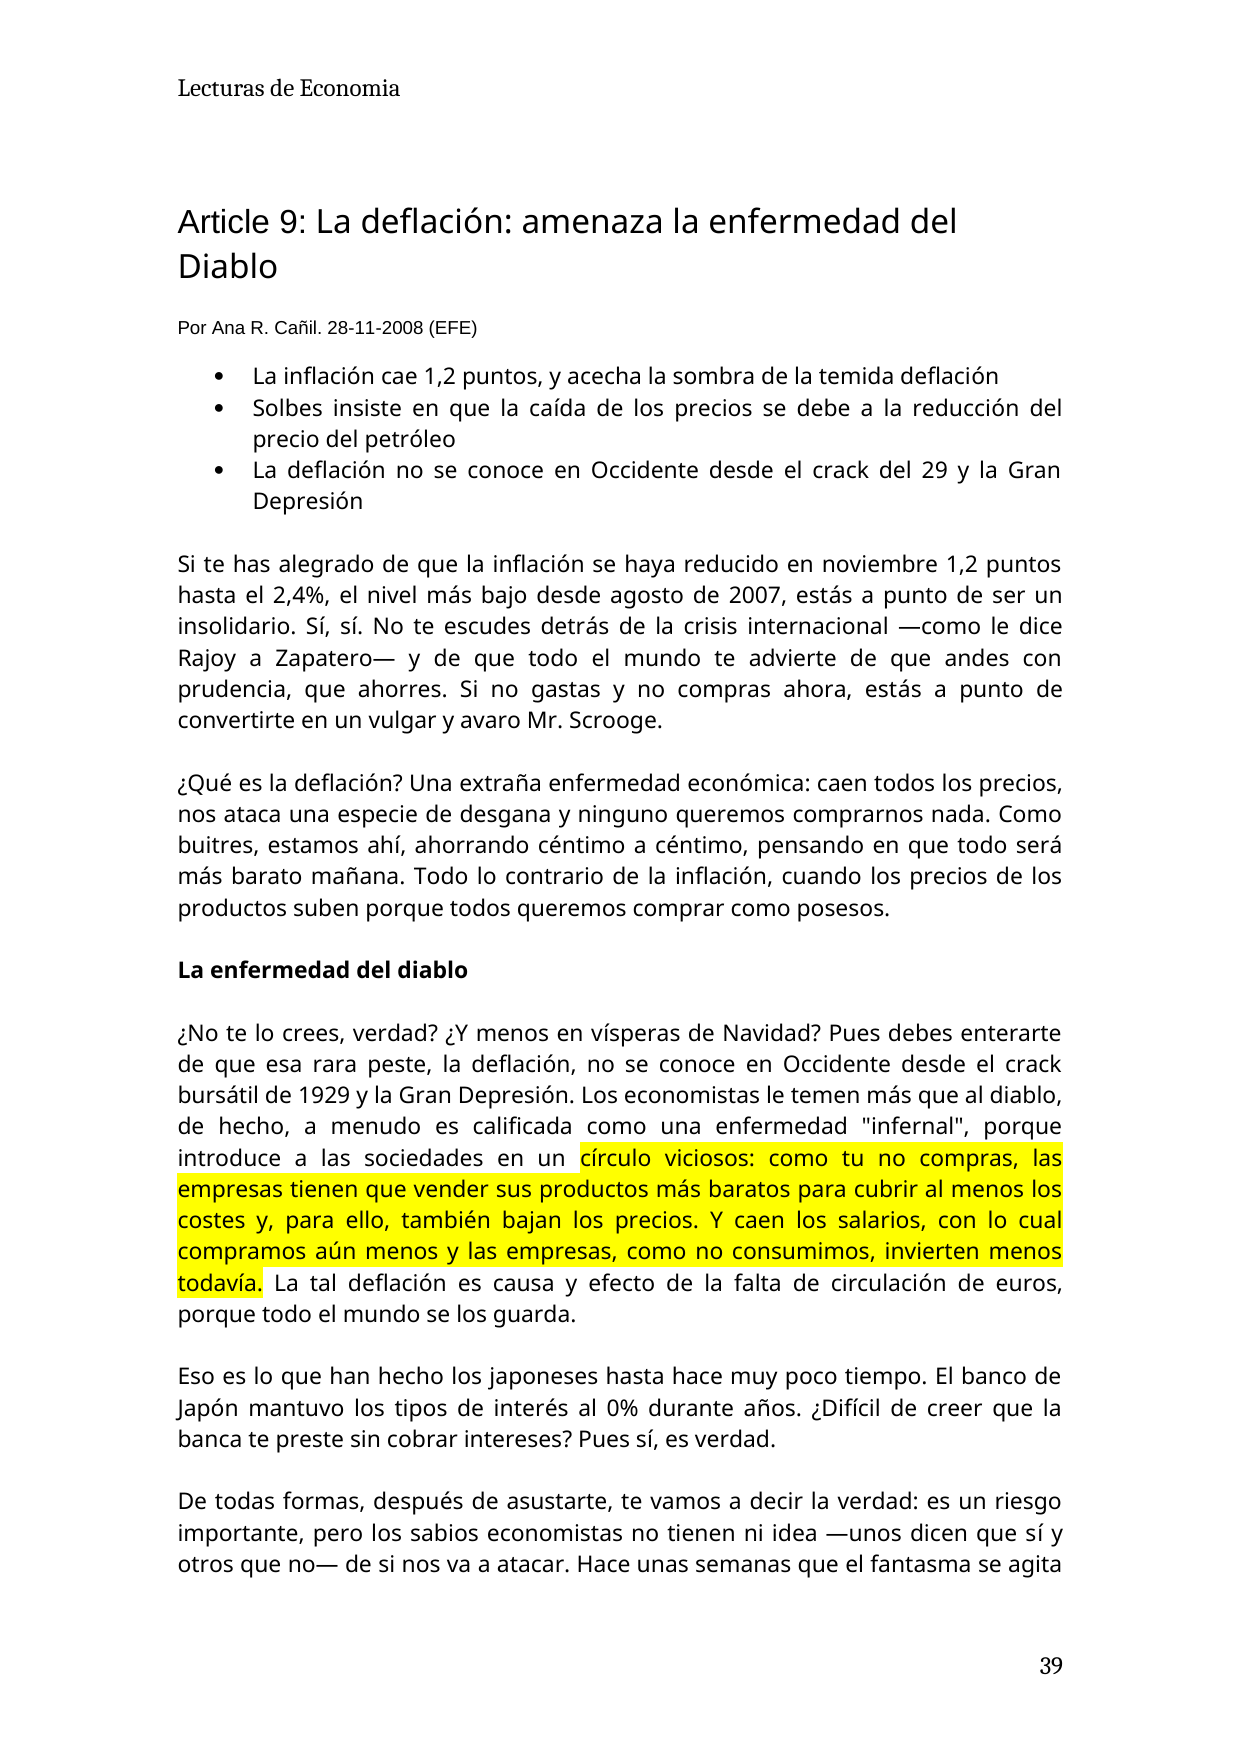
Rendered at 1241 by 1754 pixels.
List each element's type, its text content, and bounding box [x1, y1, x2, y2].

text ¿No te lo crees, verdad? ¿Y menos en vísperas de Navidad? Pues debes enterarte de que esa rara peste, la deflación, no se conoce en Occidente desde el crack bursátil de 1929 y la Gran Depresión. Los economistas le temen más que al diablo, de hecho, a menudo es calificada como una enfermedad "infernal", porque introduce a las sociedades en un círculo viciosos: como tu no compras, las empresas tienen que vender sus productos más baratos para cubrir al menos los costes y, para ello, también bajan los precios. Y caen los salarios, con lo cual compramos aún menos y las empresas, como no consumimos, invierten menos todavía. La tal deflación es causa y efecto de la falta de circulación de euros, porque todo el mundo se los guarda. [177, 1017, 1063, 1173]
text Eso es lo que han hecho los japoneses hasta hace muy poco tiempo. El banco de Japón mantuvo los tipos de interés al 0% durante años. ¿Difícil de creer que la banca te preste sin cobrar intereses? Pues sí, es verdad. [177, 1360, 1063, 1454]
list La inflación cae 1,2 puntos, y acecha la sombra de la temida deflación [215, 360, 1063, 392]
text ¿No te lo crees, verdad? ¿Y menos en vísperas de Navidad? Pues debes enterarte de que esa rara peste, la deflación, no se conoce en Occidente desde el crack bursátil de 1929 y la Gran Depresión. Los economistas le temen más que al diablo, de hecho, a menudo es calificada como una enfermedad "infernal", porque introduce a las sociedades en un círculo viciosos: como tu no compras, las empresas tienen que vender sus productos más baratos para cubrir al menos los costes y, para ello, también bajan los precios. Y caen los salarios, con lo cual compramos aún menos y las empresas, como no consumimos, invierten menos todavía. La tal deflación es causa y efecto de la falta de circulación de euros, porque todo el mundo se los guarda. [177, 1267, 1063, 1329]
list Solbes insiste en que la caída de los precios se debe a la reducción del precio del petróleo [215, 392, 1063, 454]
text La enfermedad del diablo [177, 954, 1063, 985]
text Si te has alegrado de que la inflación se haya reducido en noviembre 1,2 puntos hasta el 2,4%, el nivel más bajo desde agosto de 2007, estás a punto de ser un insolidario. Sí, sí. No te escudes detrás de la crisis internacional —como le dice Rajoy a Zapatero— y de que todo el mundo te advierte de que andes con prudencia, que ahorres. Si no gastas y no compras ahora, estás a punto de convertirte en un vulgar y avaro Mr. Scrooge. [177, 548, 1063, 735]
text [177, 1485, 1063, 1579]
text Por Ana R. Cañil. 28-11-2008 (EFE) [177, 317, 1063, 339]
list La deflación no se conoce en Occidente desde el crack del 29 y la Gran Depresión [215, 454, 1063, 517]
text ¿Qué es la deflación? Una extraña enfermedad económica: caen todos los precios, nos ataca una especie de desgana y ninguno queremos comprarnos nada. Como buitres, estamos ahí, ahorrando céntimo a céntimo, pensando en que todo será más barato mañana. Todo lo contrario de la inflación, cuando los precios de los productos suben porque todos queremos comprar como posesos. [177, 767, 1063, 923]
subtitle Article 9: La deflación: amenaza la enfermedad del Diablo [177, 198, 1063, 288]
